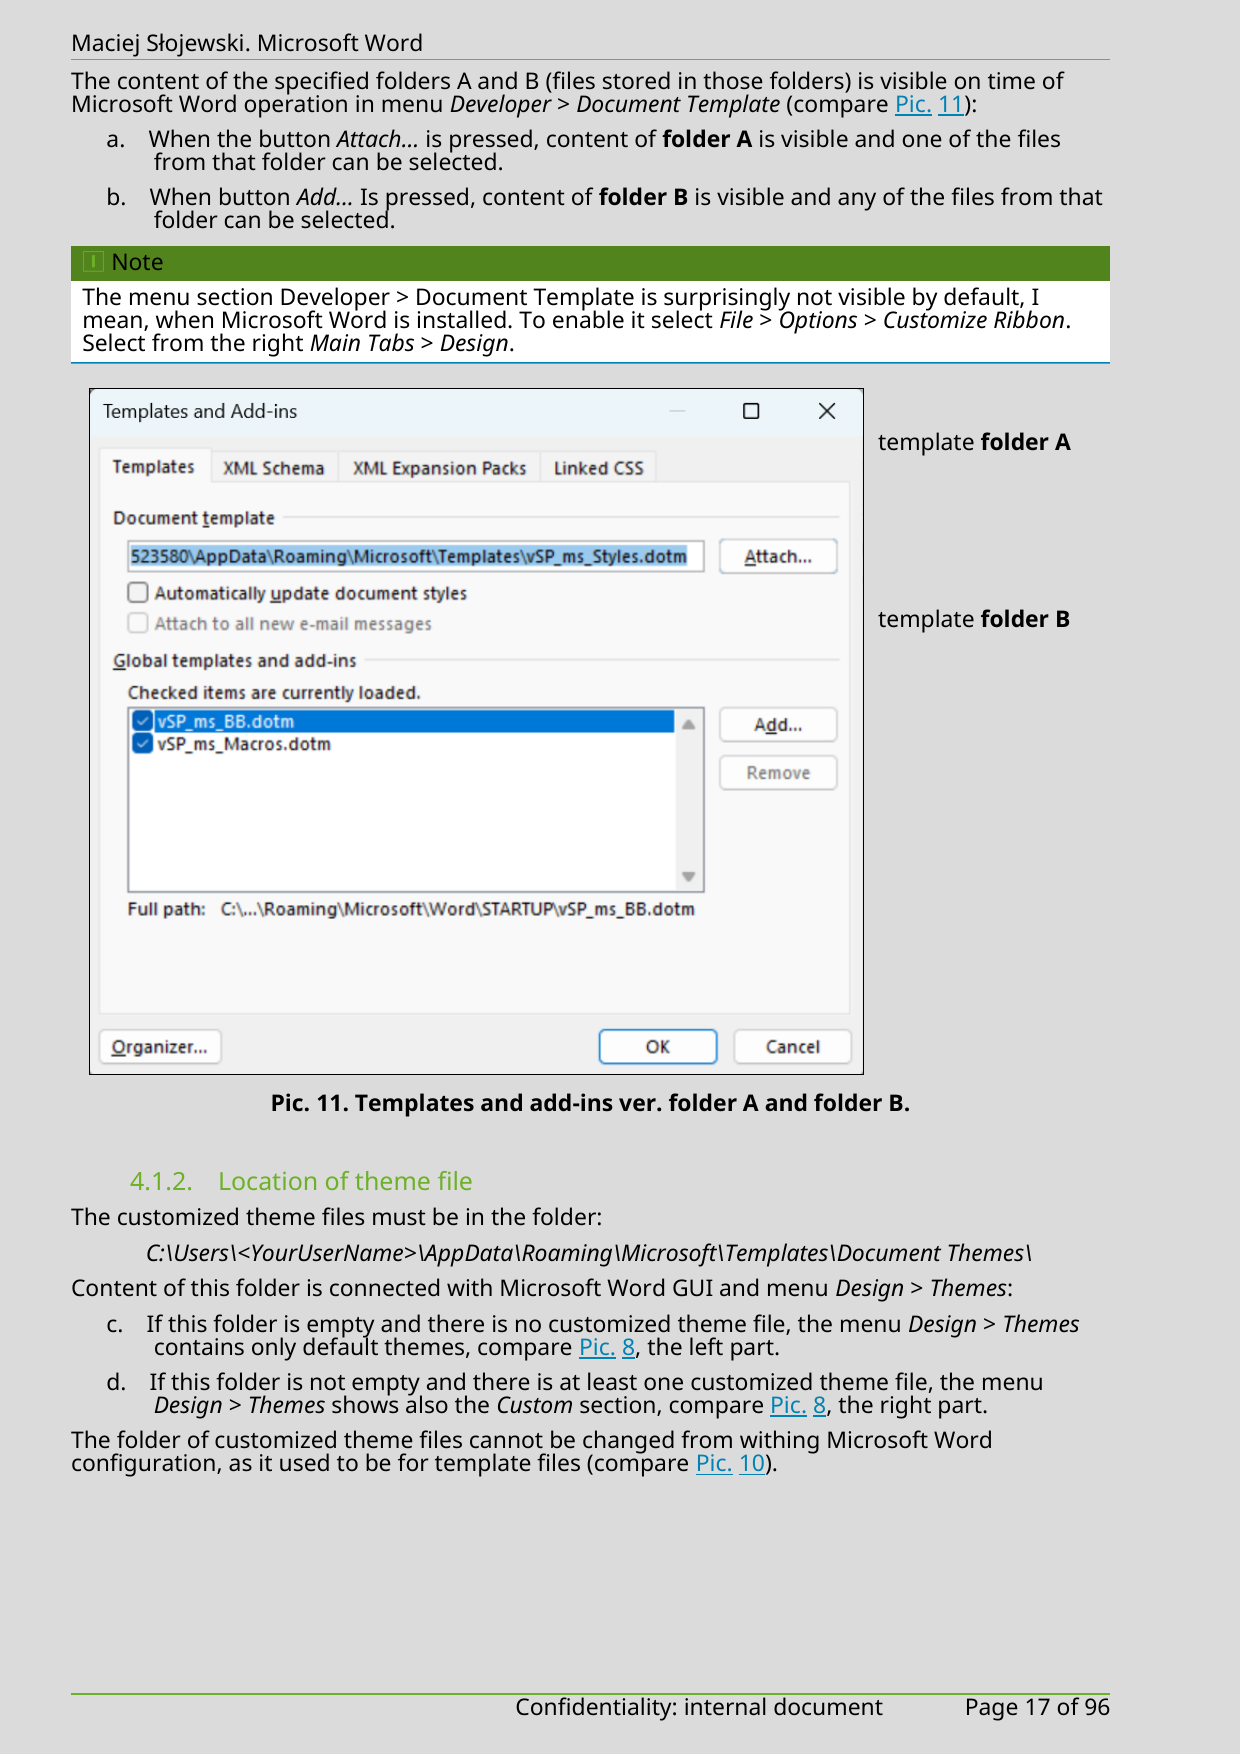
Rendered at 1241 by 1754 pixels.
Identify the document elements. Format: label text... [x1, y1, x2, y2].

list When button Add… Is pressed, content of folder B is visible and any of the files from that folder can be selected. [106, 187, 1110, 233]
text C:\Users\<YourUserName>\AppData\Roaming\Microsoft\Templates\Document Themes\ [702, 1243, 1110, 1266]
subtitle Location of theme file [130, 1170, 1110, 1195]
picture [90, 389, 863, 1074]
text The folder of customized theme files cannot be changed from withing Microsoft Word configuration, as it used to be for template files (compare Pic. 10). [71, 1430, 1110, 1476]
table_header 🄸 Note [71, 246, 1110, 281]
list If this folder is not empty and there is at least one customized theme file, the menu Design > Themes shows also the Custom section, compare Pic. 8, the right part. [106, 1372, 1110, 1418]
list When the button Attach… is pressed, content of folder A is visible and one of the files from that folder can be selected. [106, 129, 1110, 175]
text C:\Users\<YourUserName>\AppData\Roaming\Microsoft\Templates\Document Themes\ [71, 1243, 708, 1266]
text Pic. 11. Templates and add-ins ver. folder A and folder B. [source: herein] [71, 1093, 1110, 1116]
text Content of this folder is connected with Microsoft Word GUI and menu Design > Themes: [71, 1278, 1110, 1301]
text The content of the specified folders A and B (files stored in those folders) is visible on time of Microsoft Word operation in menu Developer > Document Template (compare Pic. 11): [71, 71, 1110, 117]
table_cell The menu section Developer > Document Template is surprisingly not visible by default, I mean, when Microsoft Word is installed. To enable it select File > Options > Customize Ribbon. Select from the right Main Tabs > Design. [71, 281, 1110, 362]
text The customized theme files must be in the folder: [71, 1207, 1110, 1230]
list If this folder is empty and there is no customized theme file, the menu Design > Themes contains only default themes, compare Pic. 8, the left part. [106, 1314, 1110, 1359]
